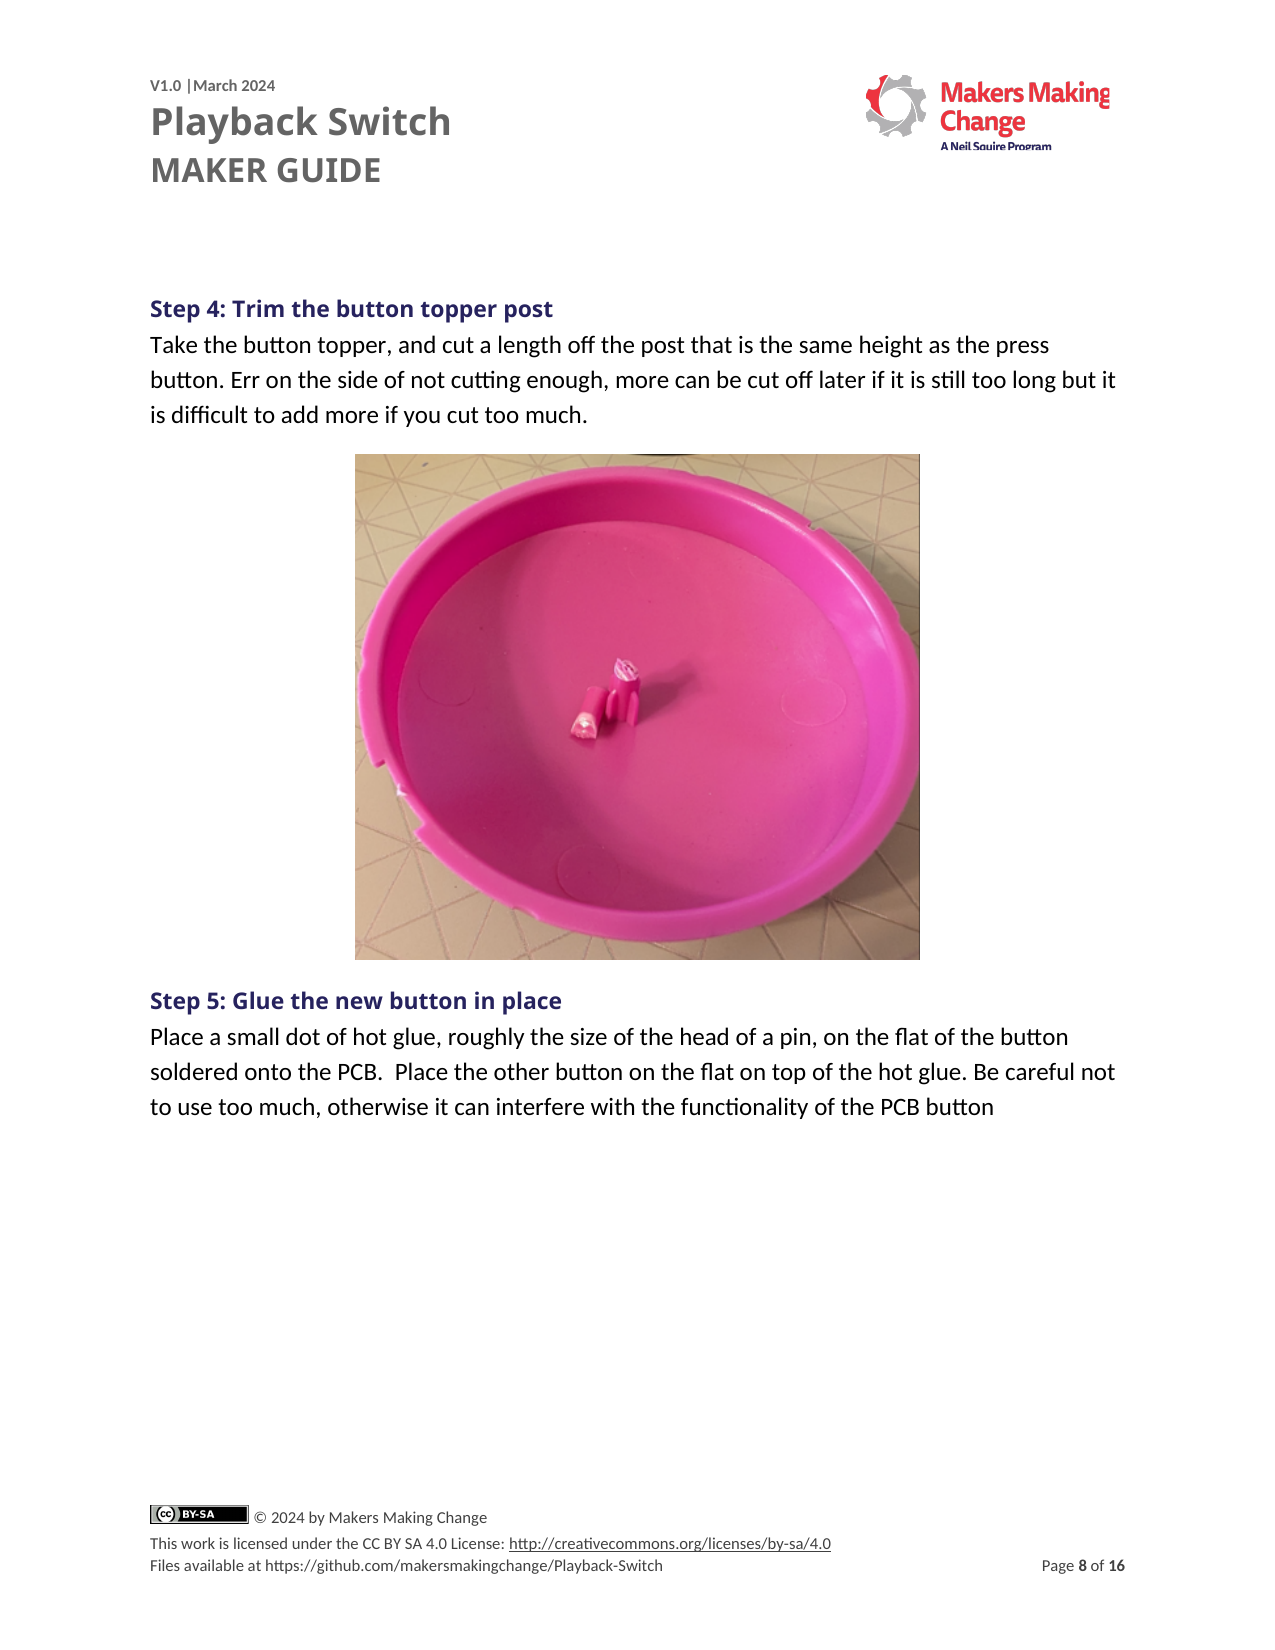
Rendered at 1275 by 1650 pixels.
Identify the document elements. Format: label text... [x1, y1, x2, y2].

subtitle Step 4: Trim the button topper post [150, 293, 1125, 324]
picture [355, 454, 920, 960]
text Take the button topper, and cut a length off the post that is the same height as the press button. Err on the side of not cutting enough, more can be cut off later if it is still too long but it is difficult to add more if you cut too much. [150, 329, 1125, 429]
text Place a small dot of hot glue, roughly the size of the head of a pin, on the flat of the button soldered onto the PCB. Place the other button on the flat on top of the hot glue. Be careful not to use too much, otherwise it can interfere with the functionality of the PCB button [150, 1021, 1125, 1121]
subtitle Step 5: Glue the new button in place [150, 985, 1125, 1016]
picture [865, 75, 1110, 151]
picture [150, 1505, 249, 1524]
